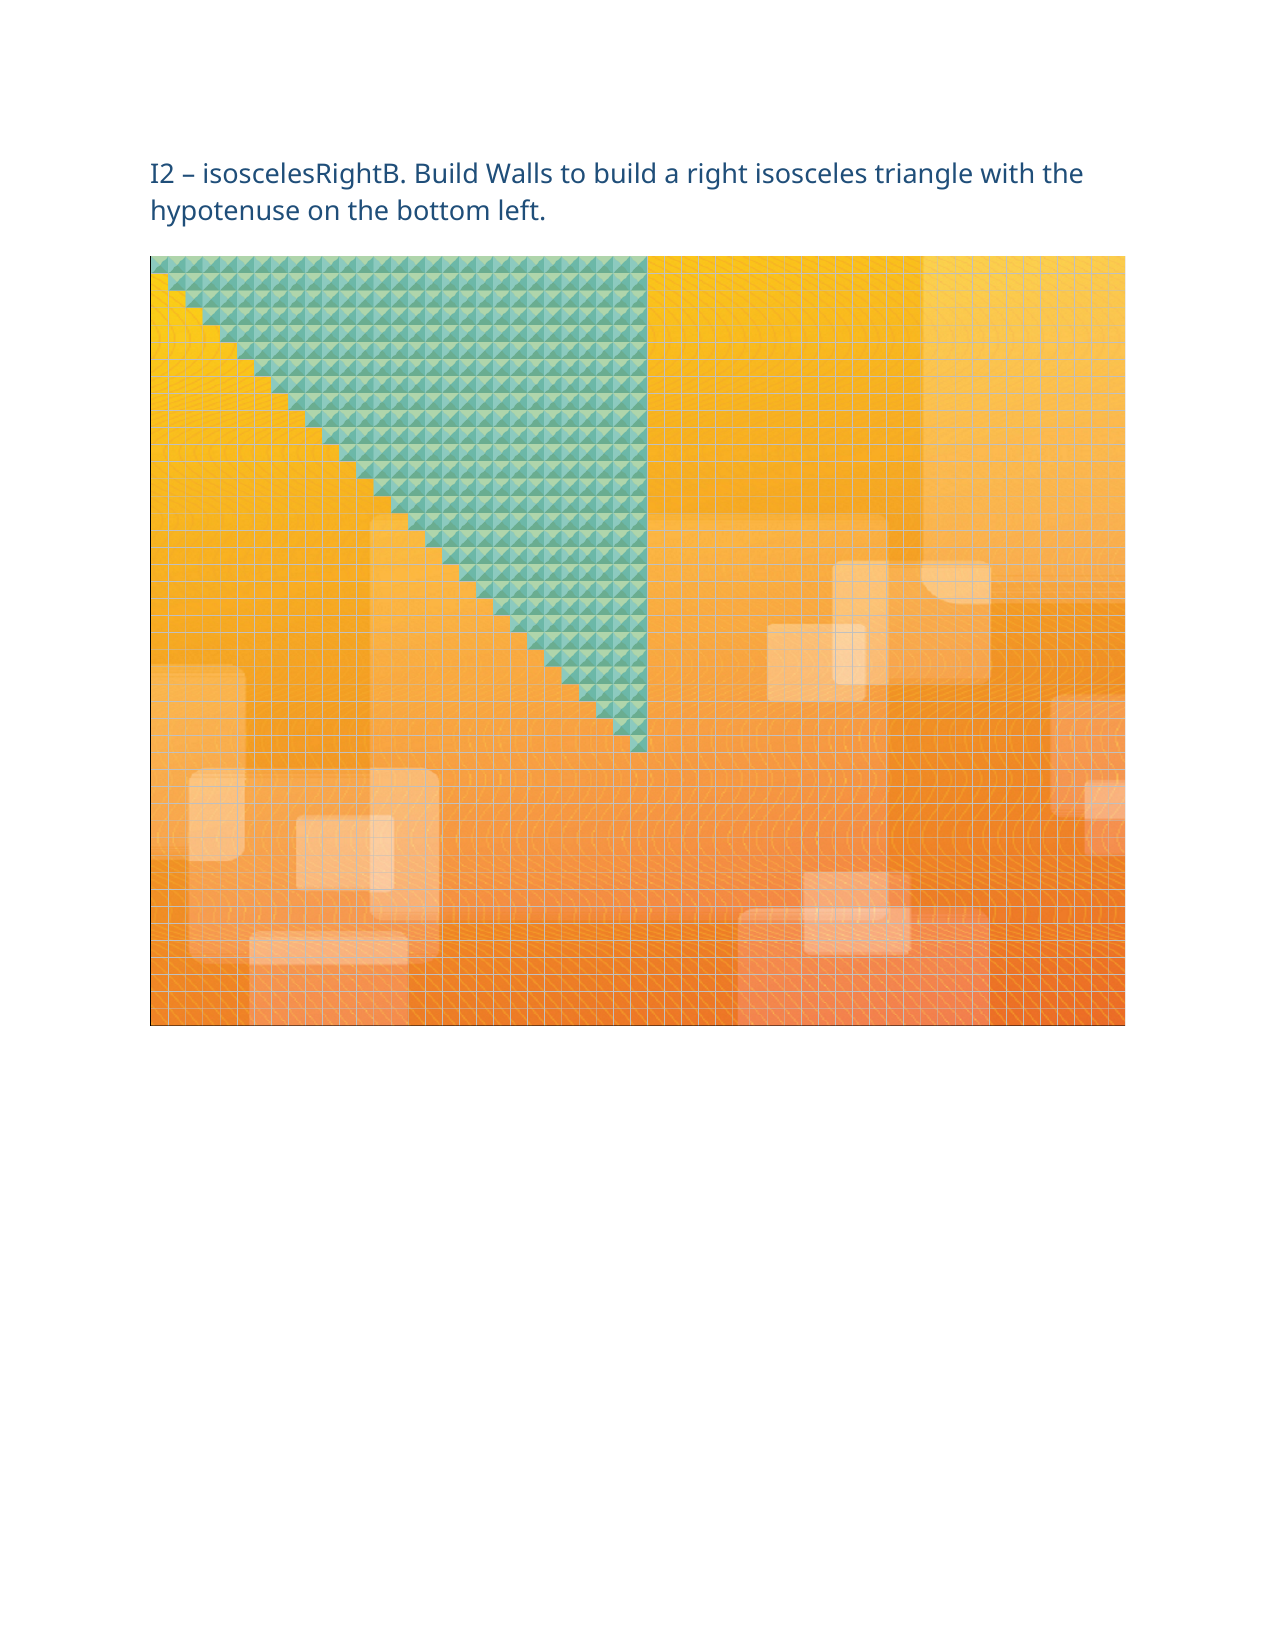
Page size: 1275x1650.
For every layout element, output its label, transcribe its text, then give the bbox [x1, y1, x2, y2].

picture [150, 256, 1125, 1026]
subtitle I2 – isoscelesRightB. Build Walls to build a right isosceles triangle with the hypotenuse on the bottom left. [150, 154, 1125, 228]
